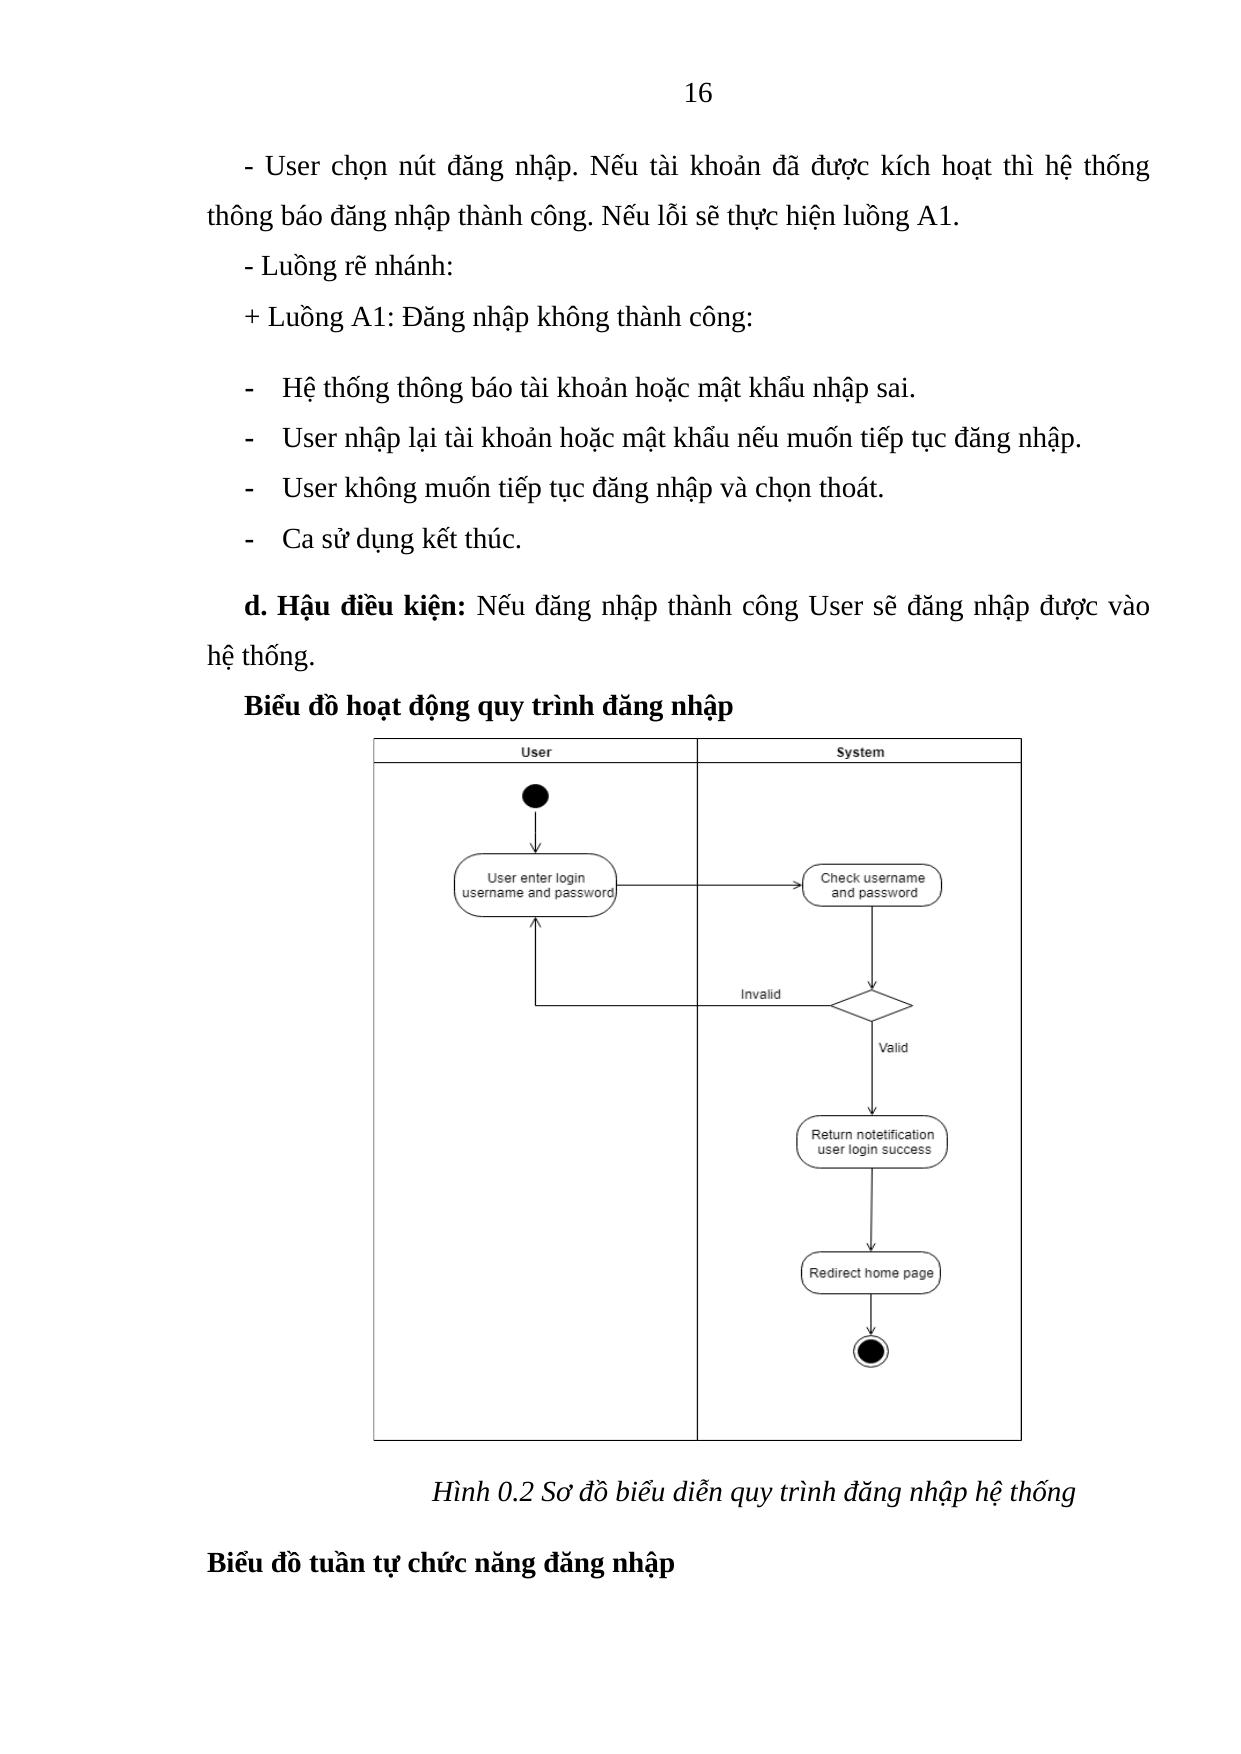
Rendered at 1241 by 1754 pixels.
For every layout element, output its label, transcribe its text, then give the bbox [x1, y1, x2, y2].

text - User chọn nút đăng nhập. Nếu tài khoản đã được kích hoạt thì hệ thống thông báo đăng nhập thành công. Nếu lỗi sẽ thực hiện luồng A1. [207, 148, 1152, 232]
list User không muốn tiếp tục đăng nhập và chọn thoát. [244, 470, 1152, 504]
text - Luồng rẽ nhánh: [207, 248, 1152, 282]
text + Luồng A1: Đăng nhập không thành công: [207, 299, 1152, 332]
text d. Hậu điều kiện: Nếu đăng nhập thành công User sẽ đăng nhập được vào hệ thống. [207, 588, 1152, 672]
text Biểu đồ hoạt động quy trình đăng nhập [207, 688, 1152, 722]
list User nhập lại tài khoản hoặc mật khẩu nếu muốn tiếp tục đăng nhập. [244, 420, 1152, 454]
list Ca sử dụng kết thúc. [244, 521, 1152, 554]
list Hệ thống thông báo tài khoản hoặc mật khẩu nhập sai. [244, 370, 1152, 403]
text Hình 0.2 Sơ đồ biểu diễn quy trình đăng nhập hệ thống [357, 1474, 1152, 1507]
picture [373, 738, 1022, 1441]
text Biểu đồ tuần tự chức năng đăng nhập [207, 1545, 1152, 1578]
